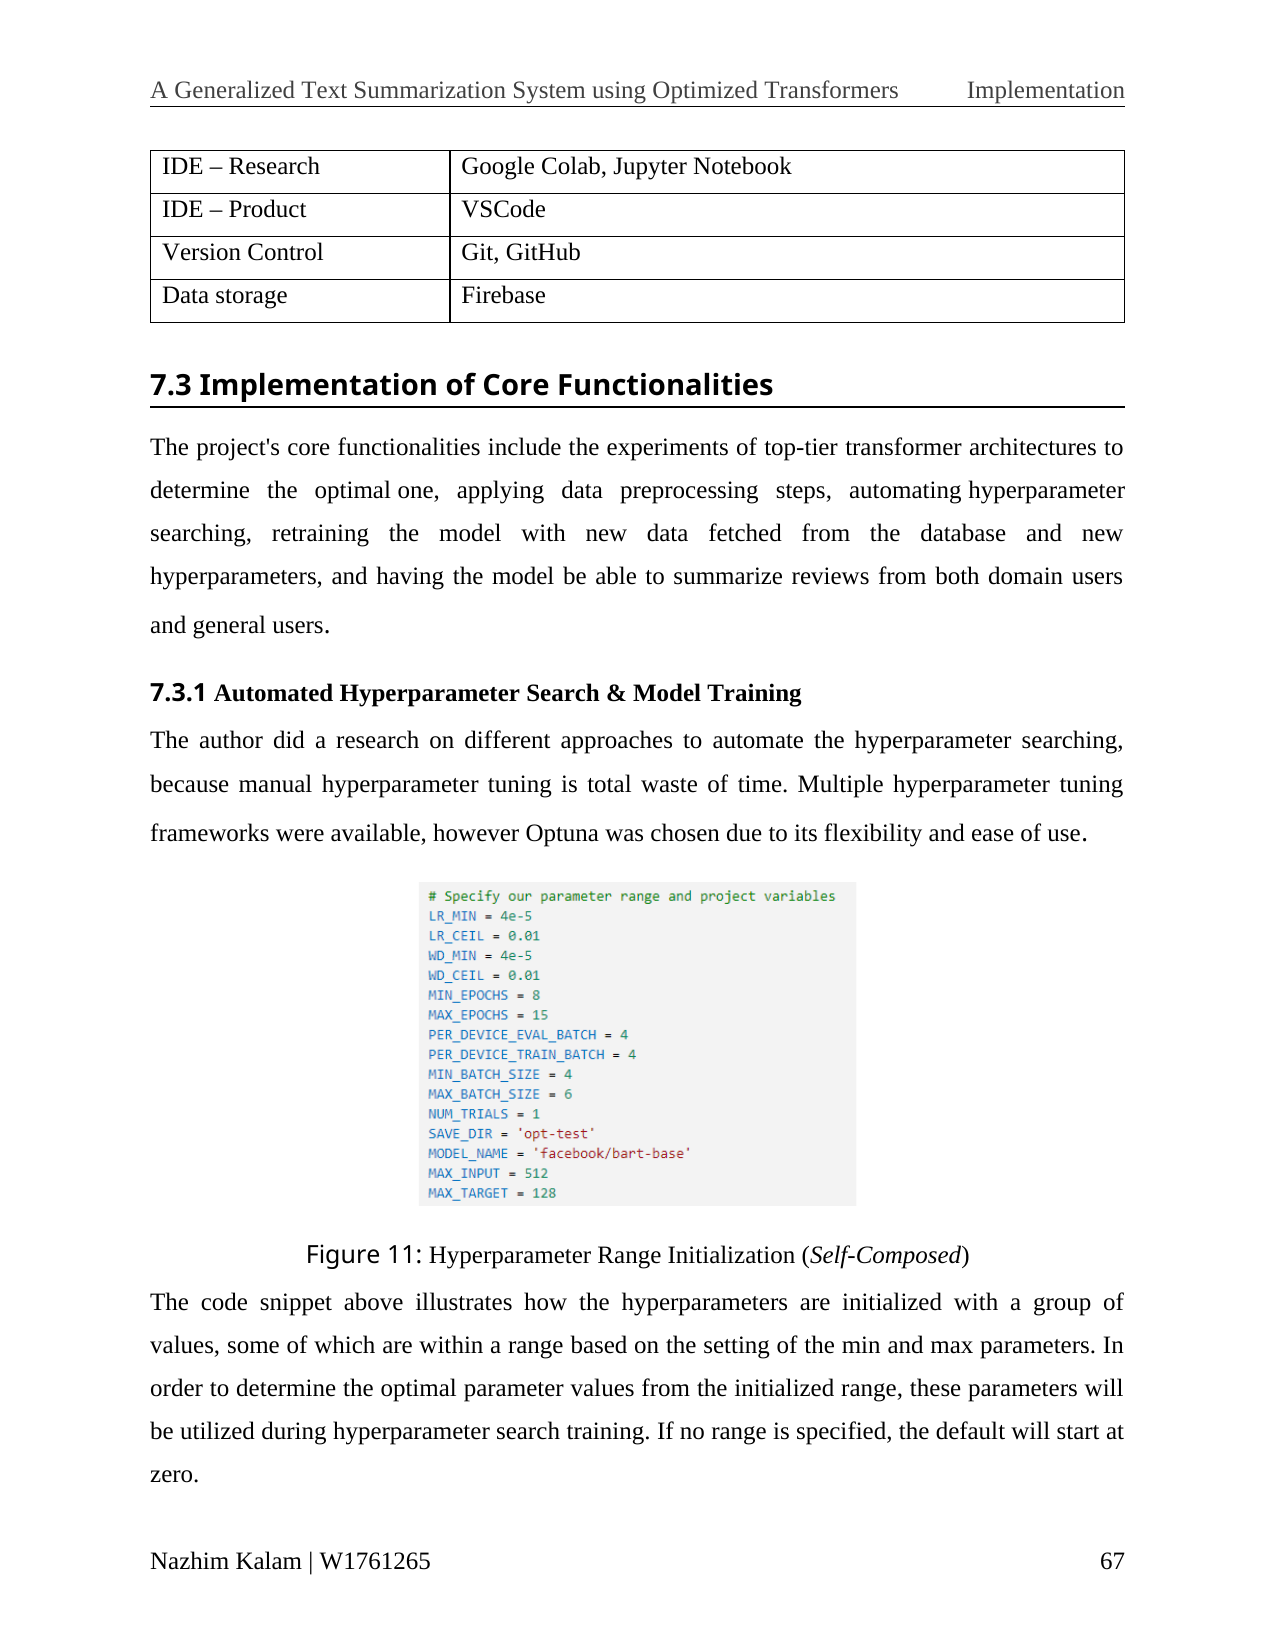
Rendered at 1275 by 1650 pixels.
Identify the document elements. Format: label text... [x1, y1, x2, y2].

table_cell IDE – Research [151, 151, 449, 193]
text Figure 11: Hyperparameter Range Initialization (Self-Composed) [150, 1236, 1125, 1270]
table_cell Data storage [151, 280, 449, 322]
picture [418, 882, 857, 1206]
table_cell Git, GitHub [451, 237, 1124, 279]
table_cell Version Control [151, 237, 449, 279]
text The author did a research on different approaches to automate the hyperparameter searching, because manual hyperparameter tuning is total waste of time. Multiple hyperparameter tuning frameworks were available, however Optuna was chosen due to its flexibility and ease of use. [150, 726, 1125, 848]
subtitle 7.3.1 Automated Hyperparameter Search & Model Training [150, 674, 1125, 708]
text The project's core functionalities include the experiments of top-tier transformer architectures to determine the optimal one, applying data preprocessing steps, automating hyperparameter searching, retraining the model with new data fetched from the database and new hyperparameters, and having the model be able to summarize reviews from both domain users and general users. [150, 432, 1125, 641]
table_cell Firebase [451, 280, 1124, 322]
table_cell Google Colab, Jupyter Notebook [451, 151, 1124, 193]
subtitle 7.3 Implementation of Core Functionalities [150, 364, 1125, 406]
table_cell IDE – Product [151, 194, 449, 236]
text The code snippet above illustrates how the hyperparameters are initialized with a group of values, some of which are within a range based on the setting of the min and max parameters. In order to determine the optimal parameter values from the initialized range, these parameters will be utilized during hyperparameter search training. If no range is specified, the default will start at zero. [150, 1287, 1125, 1488]
table_cell VSCode [451, 194, 1124, 236]
